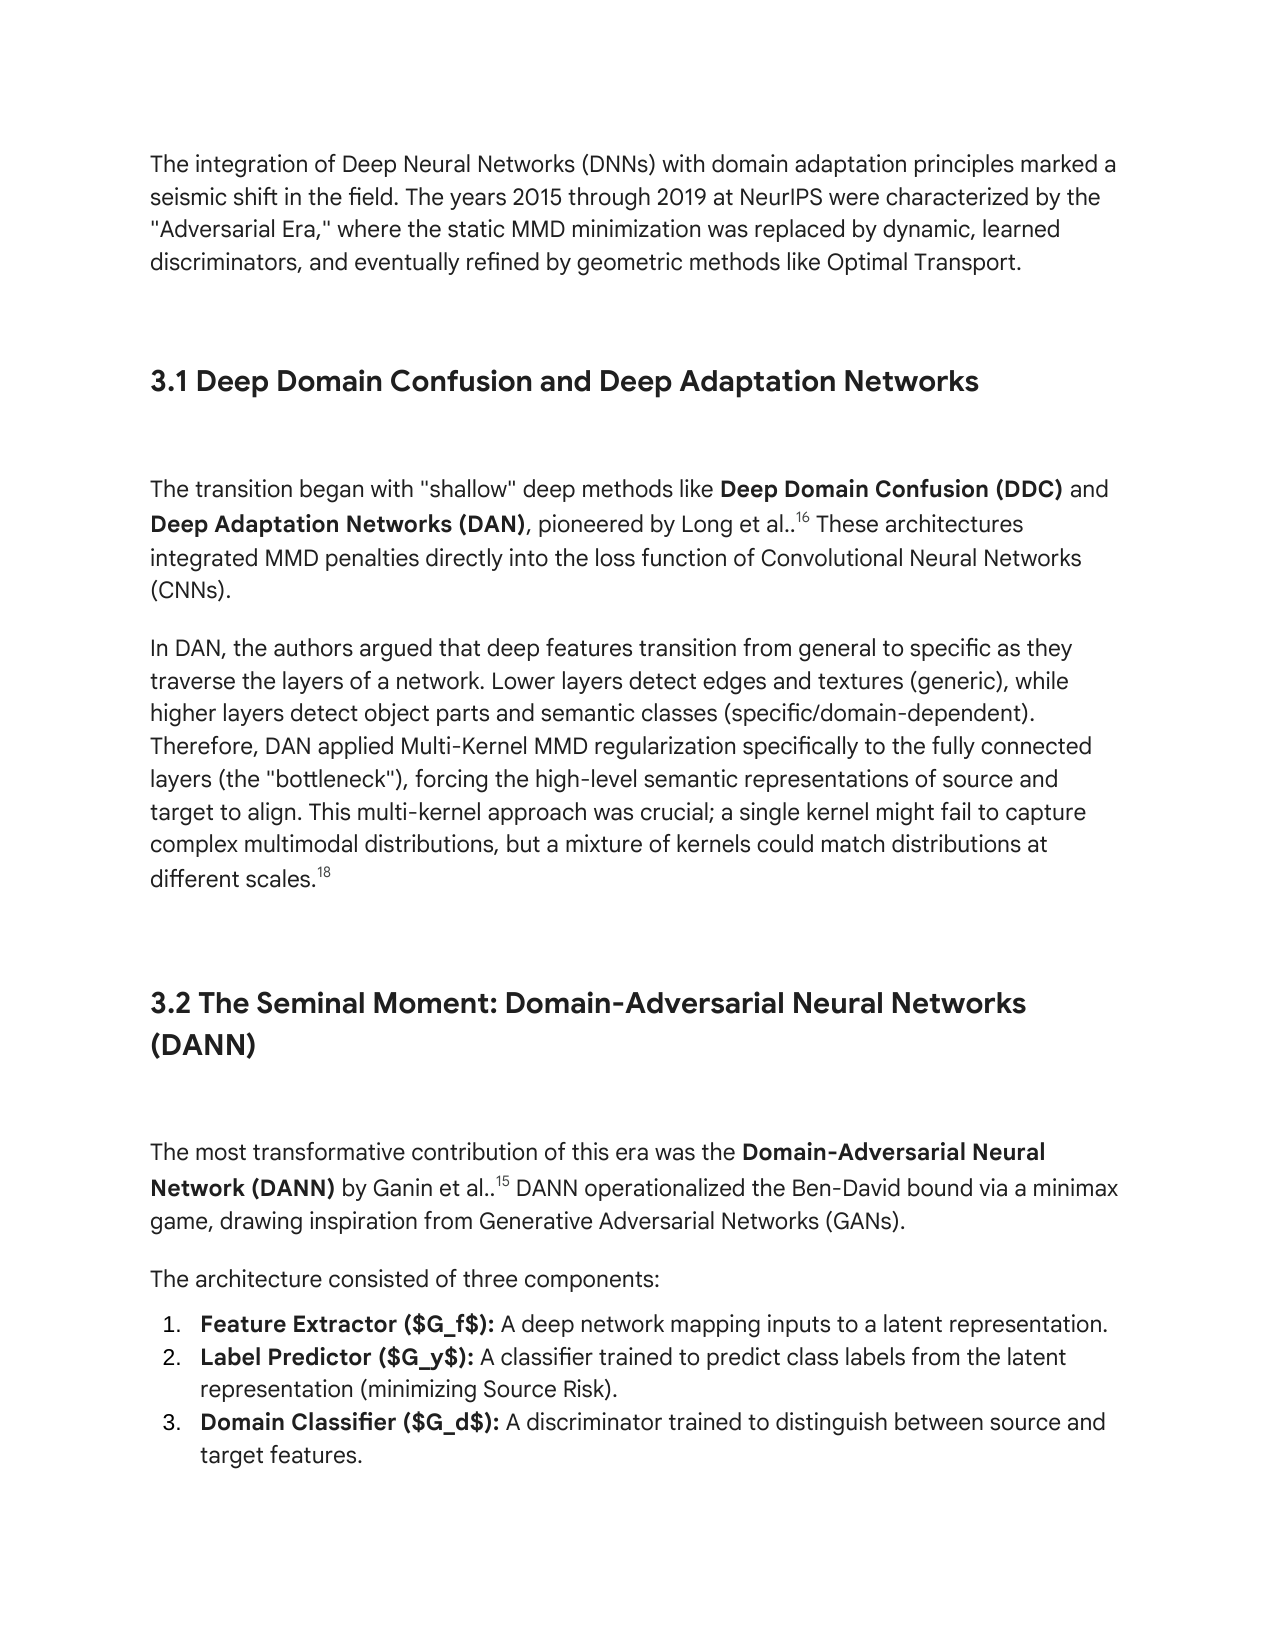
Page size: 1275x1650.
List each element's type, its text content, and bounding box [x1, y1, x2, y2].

text The architecture consisted of three components: [150, 1265, 1125, 1293]
list Label Predictor ($G_y$): A classifier trained to predict class labels from the latent representation (minimizing Source Risk). [162, 1343, 1125, 1404]
text In DAN, the authors argued that deep features transition from general to specific as they traverse the layers of a network. Lower layers detect edges and textures (generic), while higher layers detect object parts and semantic classes (specific/domain-dependent). Therefore, DAN applied Multi-Kernel MMD regularization specifically to the fully connected layers (the "bottleneck"), forcing the high-level semantic representations of source and target to align. This multi-kernel approach was crucial; a single kernel might fail to capture complex multimodal distributions, but a mixture of kernels could match distributions at different scales.18 [150, 634, 1125, 895]
subtitle 3.1 Deep Domain Confusion and Deep Adaptation Networks [150, 363, 1125, 400]
text The integration of Deep Neural Networks (DNNs) with domain adaptation principles marked a seismic shift in the field. The years 2015 through 2019 at NeurIPS were characterized by the "Adversarial Era," where the static MMD minimization was replaced by dynamic, learned discriminators, and eventually refined by geometric methods like Optimal Transport. [150, 150, 1125, 277]
list Feature Extractor ($G_f$): A deep network mapping inputs to a latent representation. [162, 1310, 1125, 1339]
list Domain Classifier ($G_d$): A discriminator trained to distinguish between source and target features. [162, 1408, 1125, 1469]
subtitle 3.2 The Seminal Moment: Domain-Adversarial Neural Networks (DANN) [150, 985, 1125, 1063]
text The transition began with "shallow" deep methods like Deep Domain Confusion (DDC) and Deep Adaptation Networks (DAN), pioneered by Long et al..16 These architectures integrated MMD penalties directly into the loss function of Convolutional Neural Networks (CNNs). [150, 475, 1125, 605]
text The most transformative contribution of this era was the Domain-Adversarial Neural Network (DANN) by Ganin et al..15 DANN operationalized the Ben-David bound via a minimax game, drawing inspiration from Generative Adversarial Networks (GANs). [150, 1139, 1125, 1236]
